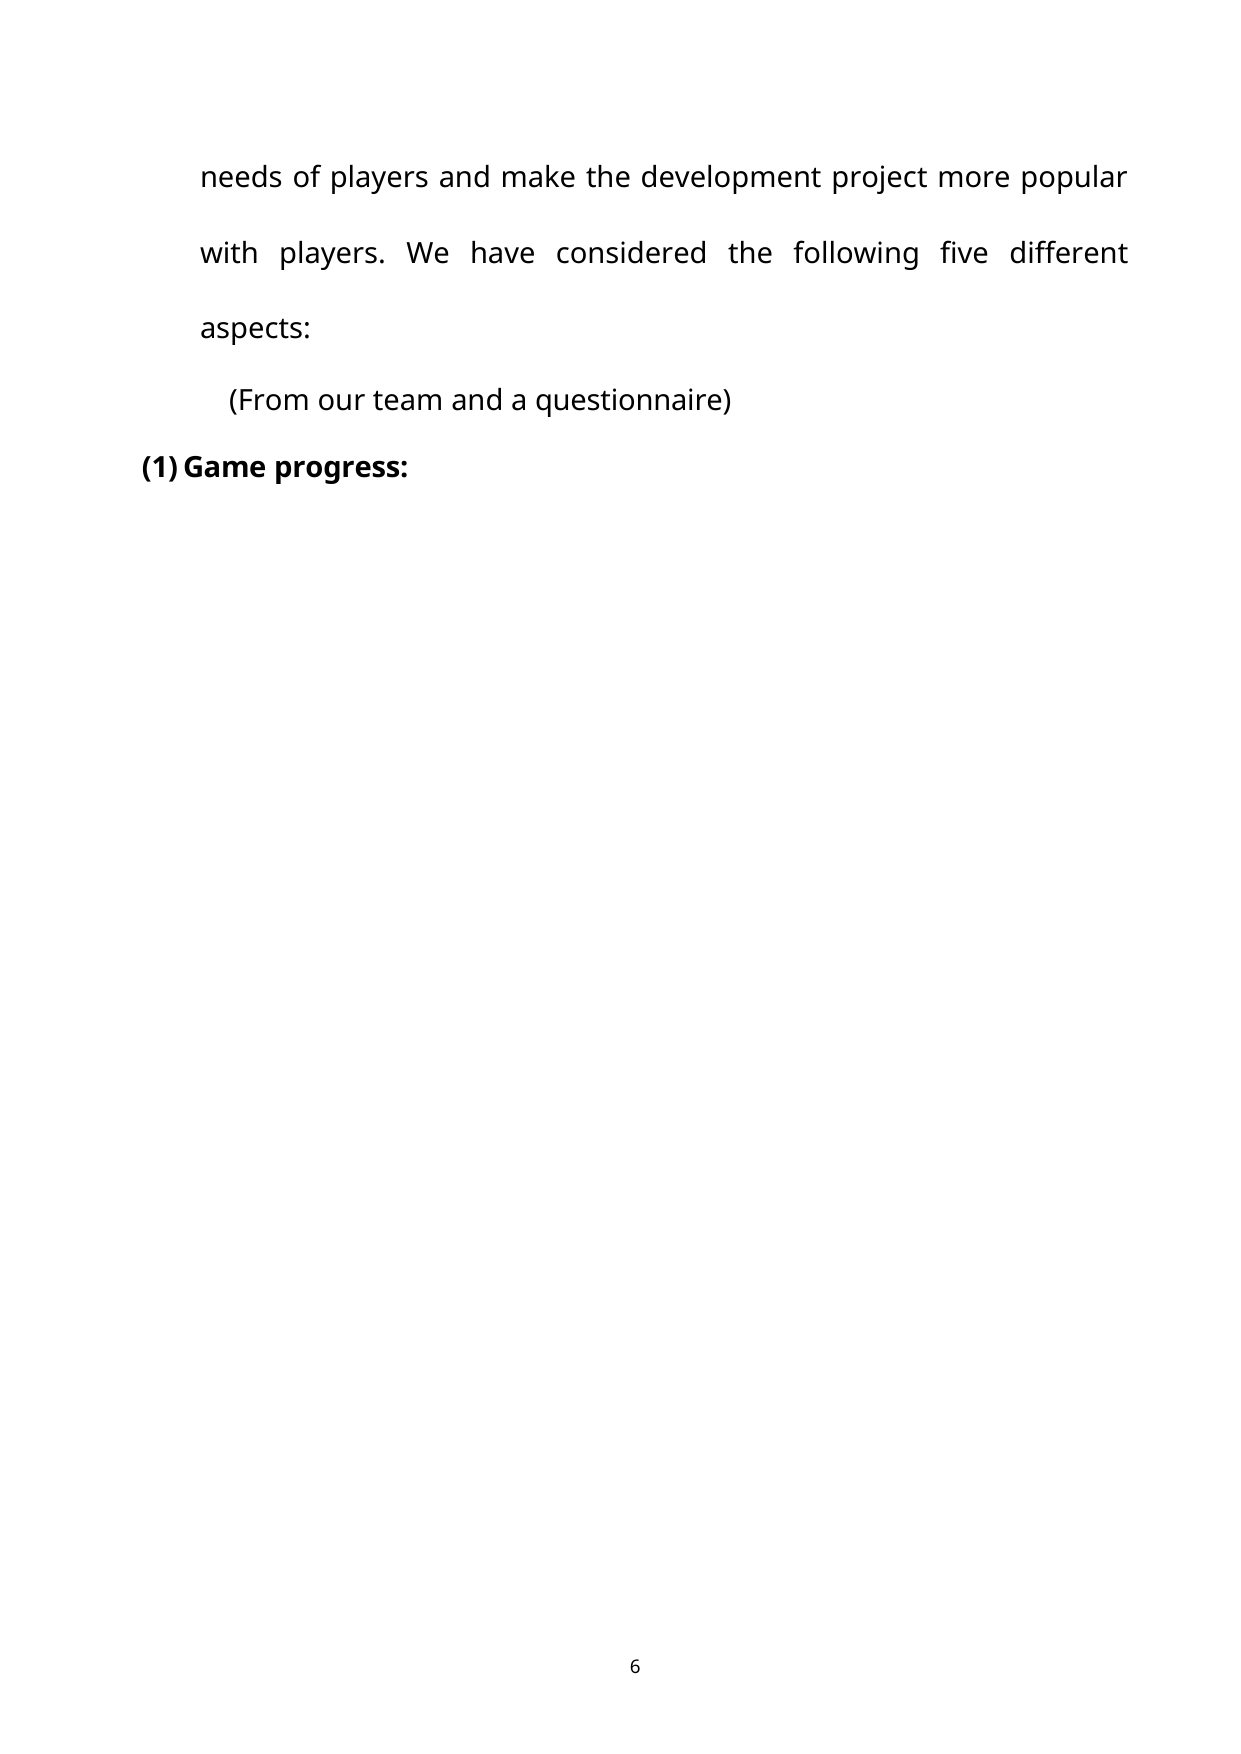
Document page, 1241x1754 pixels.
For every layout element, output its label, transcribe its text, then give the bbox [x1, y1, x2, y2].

subtitle Game progress: [142, 447, 1166, 486]
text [200, 156, 1128, 347]
text (From our team and a questionnaire) [229, 383, 1166, 417]
